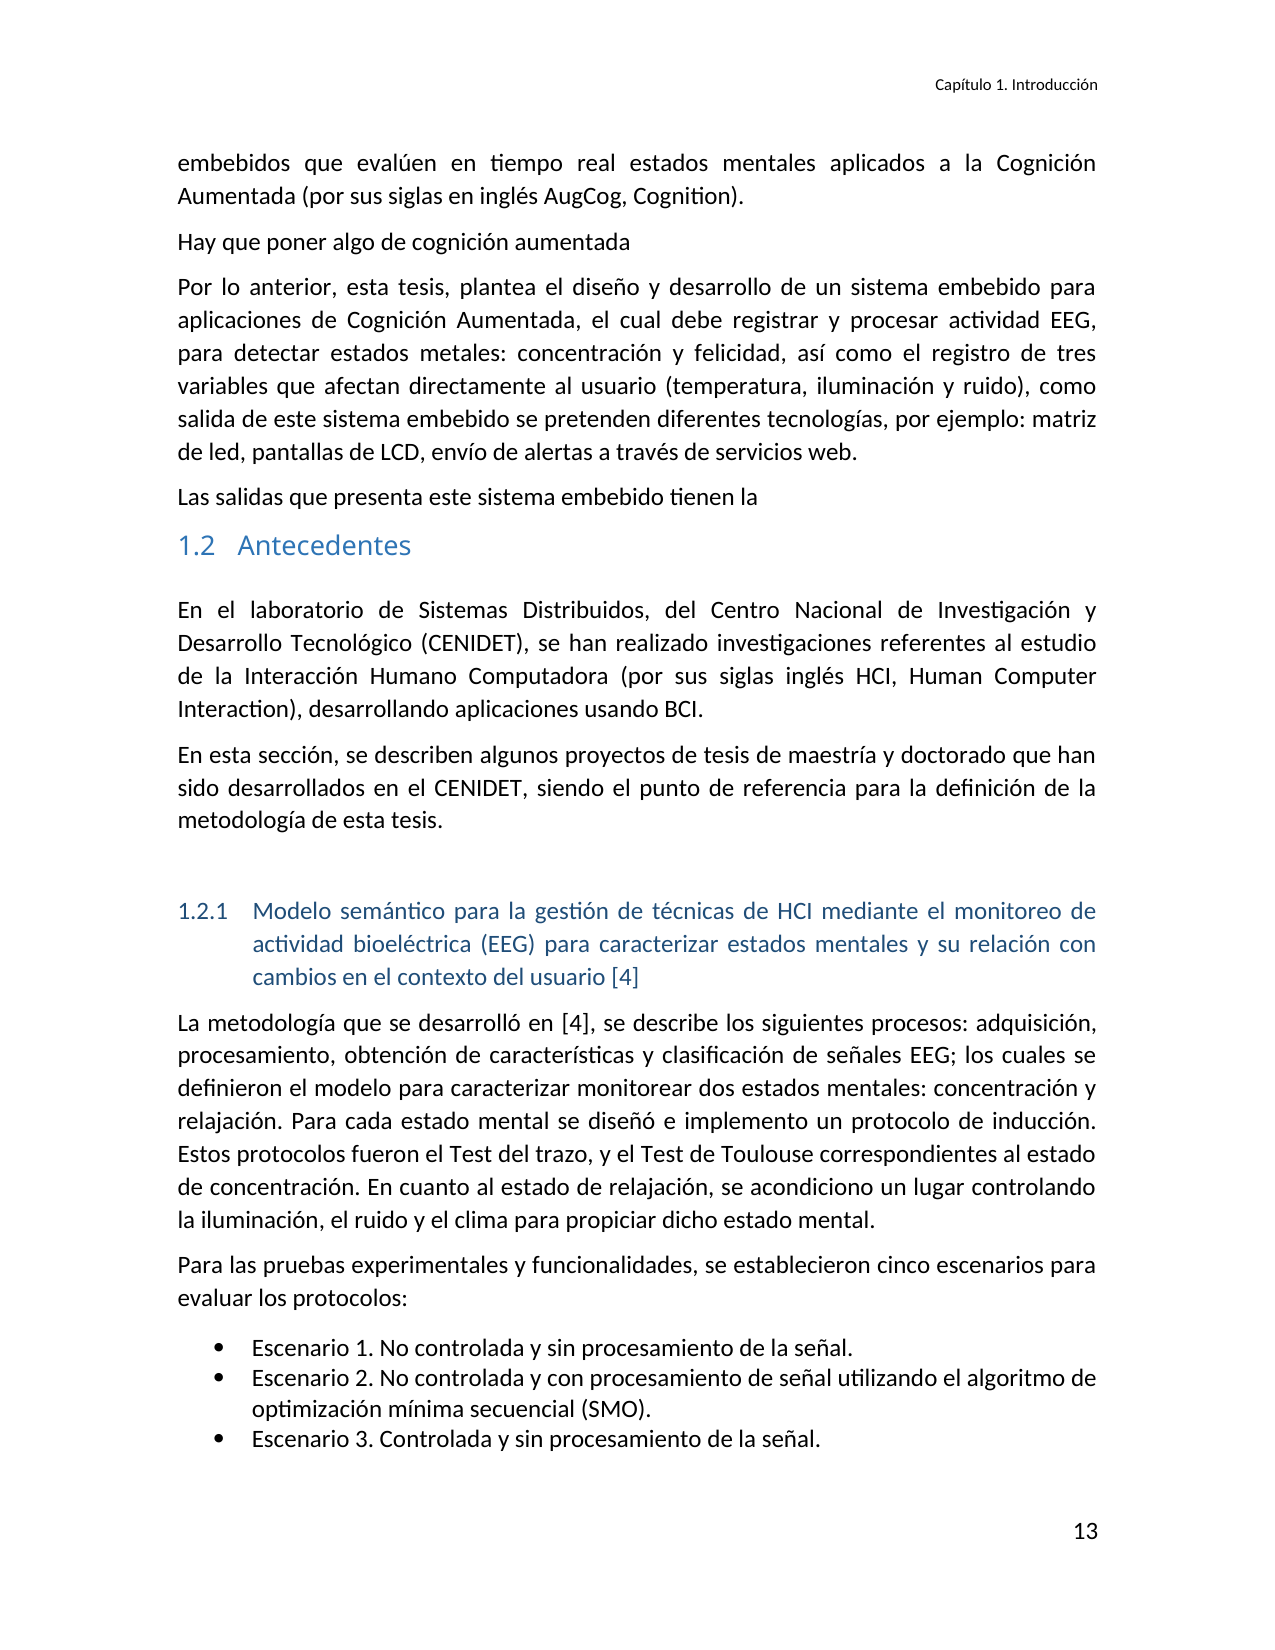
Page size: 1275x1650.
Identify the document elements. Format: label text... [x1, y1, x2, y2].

text La metodología que se desarrolló en [4], se describe los siguientes procesos: adquisición, procesamiento, obtención de características y clasificación de señales EEG; los cuales se definieron el modelo para caracterizar monitorear dos estados mentales: concentración y relajación. Para cada estado mental se diseñó e implemento un protocolo de inducción. Estos protocolos fueron el Test del trazo, y el Test de Toulouse correspondientes al estado de concentración. En cuanto al estado de relajación, se acondiciono un lugar controlando la iluminación, el ruido y el clima para propiciar dicho estado mental. [177, 1007, 1098, 1235]
text Hay que poner algo de cognición aumentada [177, 226, 1098, 256]
list Escenario 1. No controlada y sin procesamiento de la señal. [214, 1332, 1098, 1363]
list Escenario 2. No controlada y con procesamiento de señal utilizando el algoritmo de optimización mínima secuencial (SMO). [214, 1363, 1098, 1424]
text Las salidas que presenta este sistema embebido tienen la [177, 481, 1098, 512]
text Para las pruebas experimentales y funcionalidades, se establecieron cinco escenarios para evaluar los protocolos: [177, 1249, 1098, 1313]
list Escenario 3. Controlada y sin procesamiento de la señal. [214, 1424, 1098, 1454]
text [177, 148, 1098, 211]
subtitle Antecedentes [177, 527, 1098, 564]
subtitle Modelo semántico para la gestión de técnicas de HCI mediante el monitoreo de actividad bioeléctrica (EEG) para caracterizar estados mentales y su relación con cambios en el contexto del usuario [4] [177, 895, 1098, 992]
text En esta sección, se describen algunos proyectos de tesis de maestría y doctorado que han sido desarrollados en el CENIDET, siendo el punto de referencia para la definición de la metodología de esta tesis. [177, 739, 1098, 835]
text Por lo anterior, esta tesis, plantea el diseño y desarrollo de un sistema embebido para aplicaciones de Cognición Aumentada, el cual debe registrar y procesar actividad EEG, para detectar estados metales: concentración y felicidad, así como el registro de tres variables que afectan directamente al usuario (temperatura, iluminación y ruido), como salida de este sistema embebido se pretenden diferentes tecnologías, por ejemplo: matriz de led, pantallas de LCD, envío de alertas a través de servicios web. [177, 271, 1098, 466]
text En el laboratorio de Sistemas Distribuidos, del Centro Nacional de Investigación y Desarrollo Tecnológico (CENIDET), se han realizado investigaciones referentes al estudio de la Interacción Humano Computadora (por sus siglas inglés HCI, Human Computer Interaction), desarrollando aplicaciones usando BCI. [177, 594, 1098, 724]
